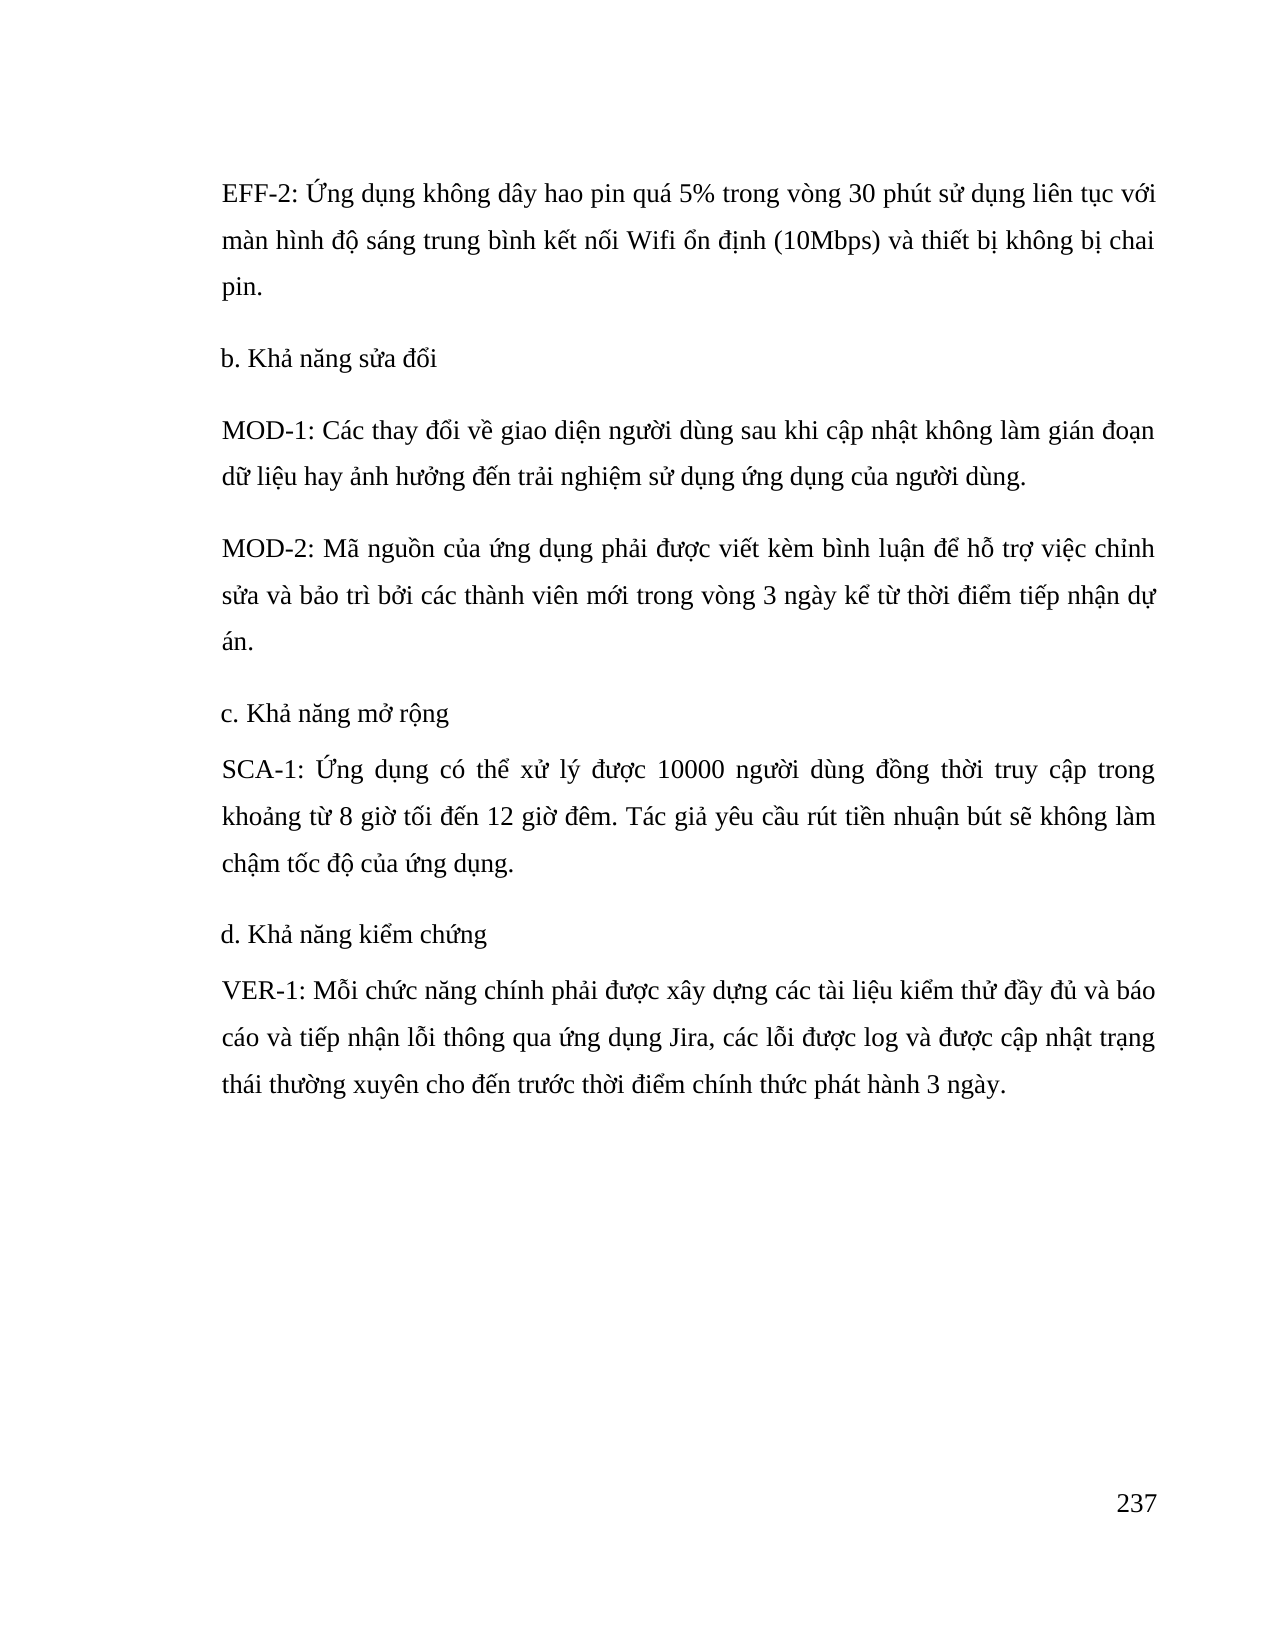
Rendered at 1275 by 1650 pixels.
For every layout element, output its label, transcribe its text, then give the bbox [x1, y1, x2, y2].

list Khả năng mở rộng [220, 697, 1157, 728]
list Khả năng kiểm chứng [220, 918, 1157, 949]
text VER-1: Mỗi chức năng chính phải được xây dựng các tài liệu kiểm thử đầy đủ và báo cáo và tiếp nhận lỗi thông qua ứng dụng Jira, các lỗi được log và được cập nhật trạng thái thường xuyên cho đến trước thời điểm chính thức phát hành 3 ngày. [222, 974, 1157, 1099]
text EFF-2: Ứng dụng không dây hao pin quá 5% trong vòng 30 phút sử dụng liên tục với màn hình độ sáng trung bình kết nối Wifi ổn định (10Mbps) và thiết bị không bị chai pin. [222, 177, 1157, 302]
text SCA-1: Ứng dụng có thể xử lý được 10000 người dùng đồng thời truy cập trong khoảng từ 8 giờ tối đến 12 giờ đêm. Tác giả yêu cầu rút tiền nhuận bút sẽ không làm chậm tốc độ của ứng dụng. [222, 753, 1157, 878]
text MOD-2: Mã nguồn của ứng dụng phải được viết kèm bình luận để hỗ trợ việc chỉnh sửa và bảo trì bởi các thành viên mới trong vòng 3 ngày kể từ thời điểm tiếp nhận dự án. [222, 532, 1157, 657]
text MOD-1: Các thay đổi về giao diện người dùng sau khi cập nhật không làm gián đoạn dữ liệu hay ảnh hưởng đến trải nghiệm sử dụng ứng dụng của người dùng. [222, 414, 1157, 492]
list Khả năng sửa đổi [220, 342, 1157, 373]
